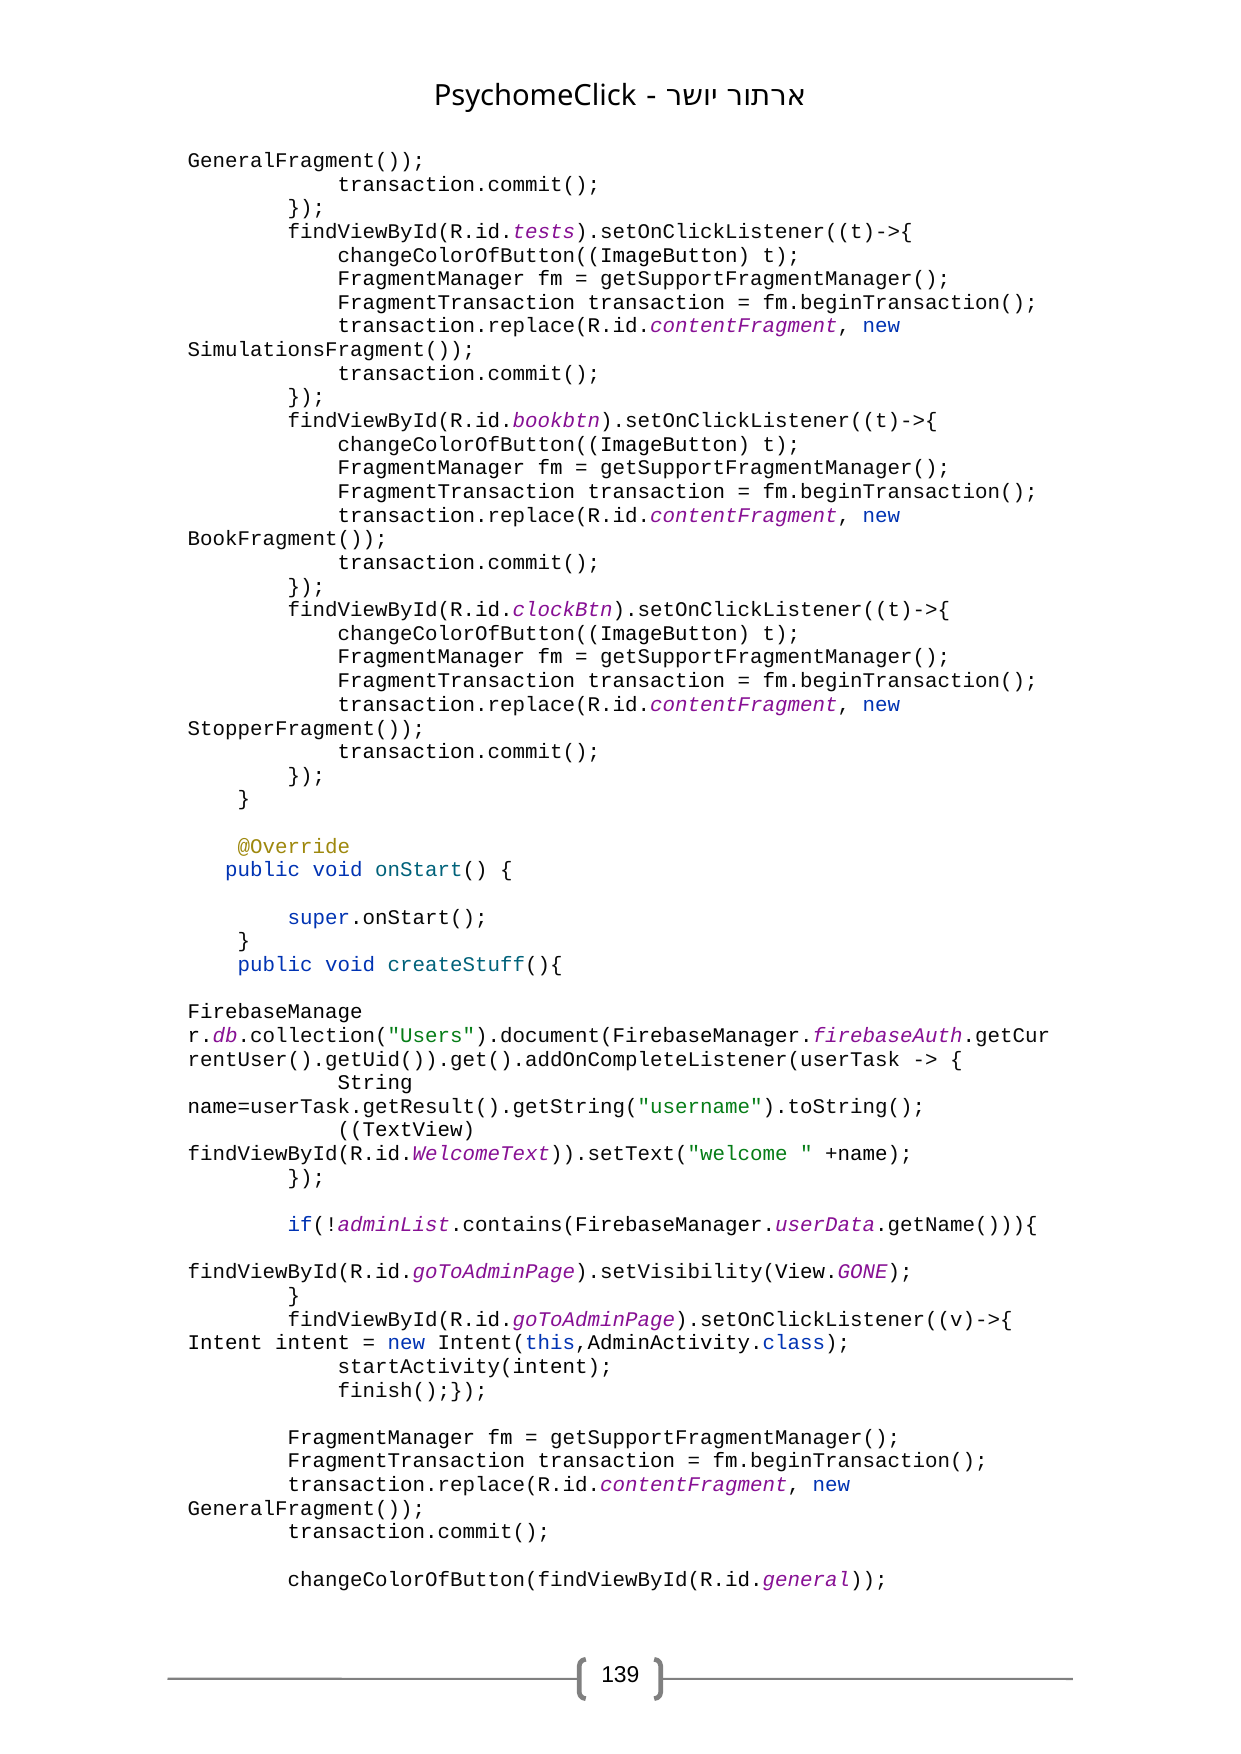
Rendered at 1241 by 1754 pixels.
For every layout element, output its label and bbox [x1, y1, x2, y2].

text [187, 150, 1053, 1592]
